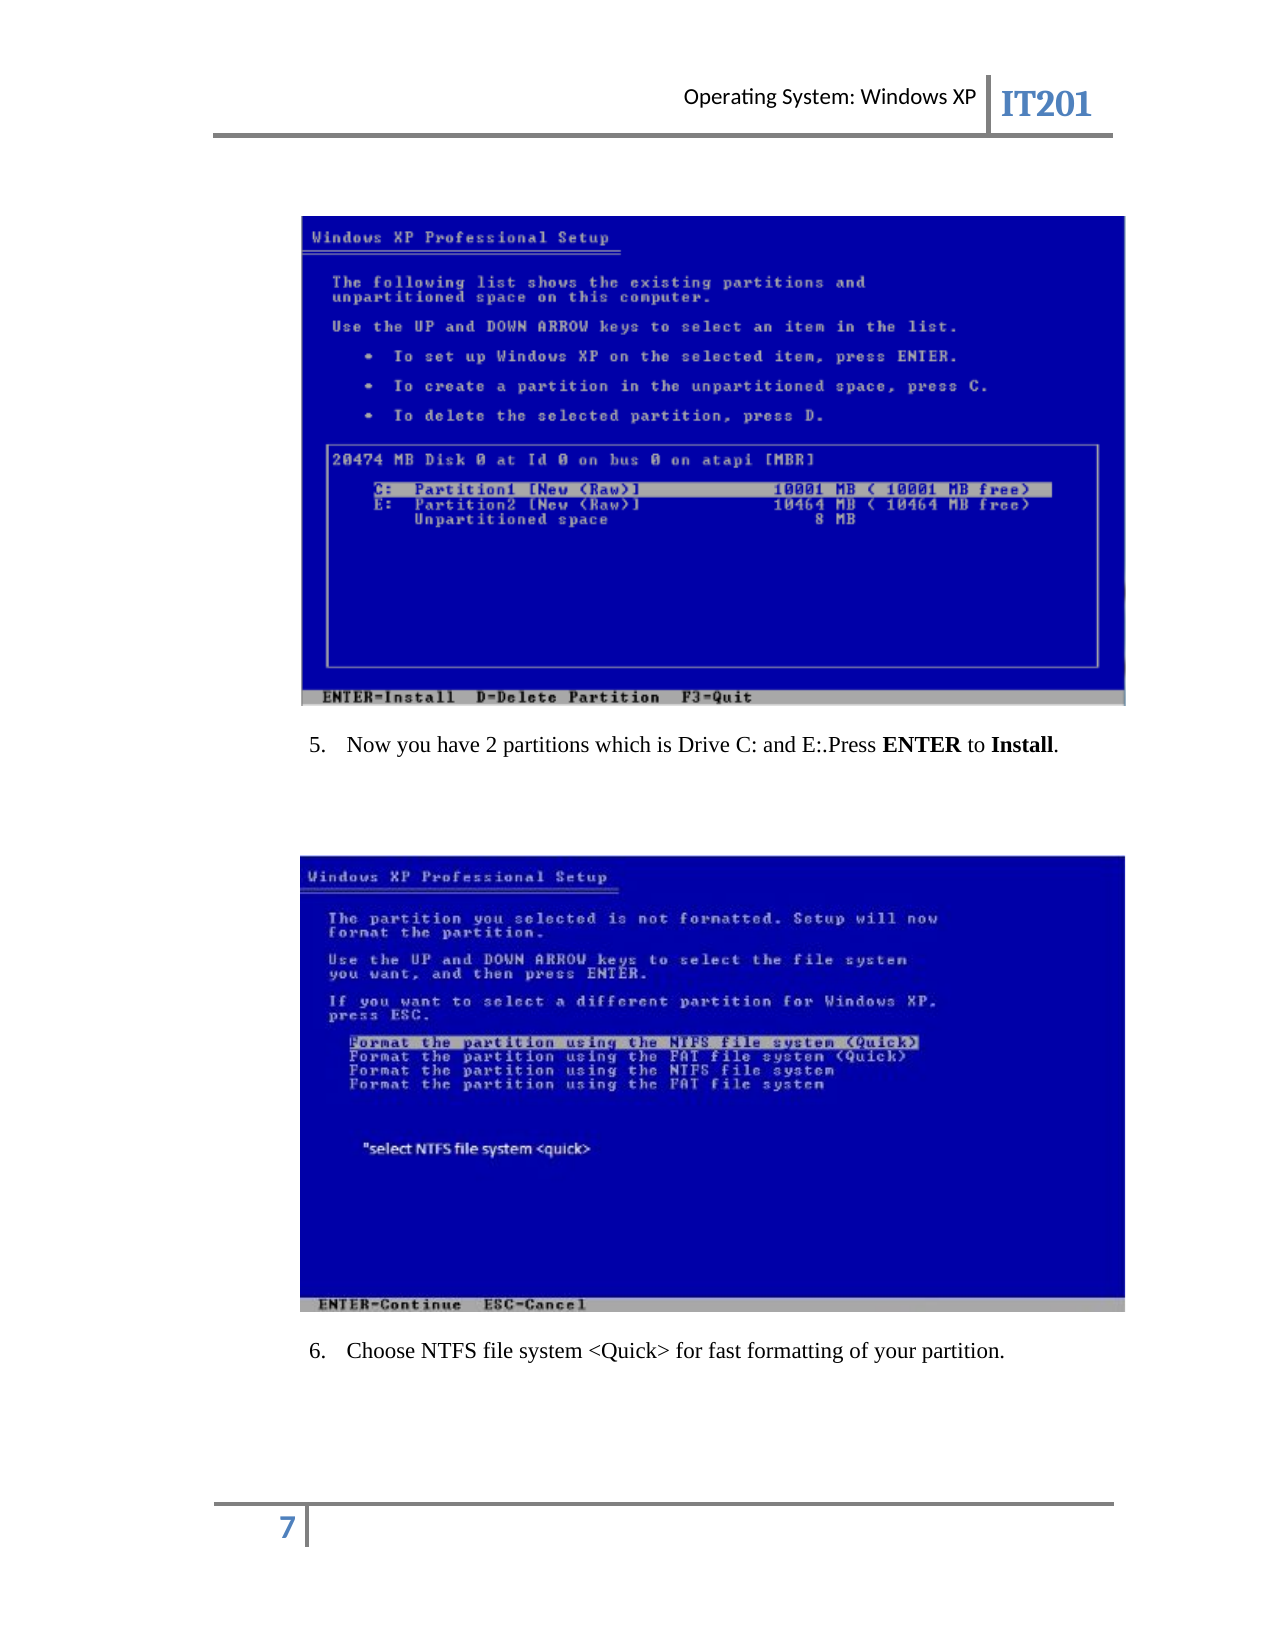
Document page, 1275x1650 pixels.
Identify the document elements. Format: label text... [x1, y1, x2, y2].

list Now you have 2 partitions which is Drive C: and E:.Press ENTER to Install. [309, 731, 1125, 757]
list Choose NTFS file system <Quick> for fast formatting of your partition. [309, 1337, 1125, 1363]
picture [300, 855, 1125, 1312]
picture [300, 216, 1126, 706]
